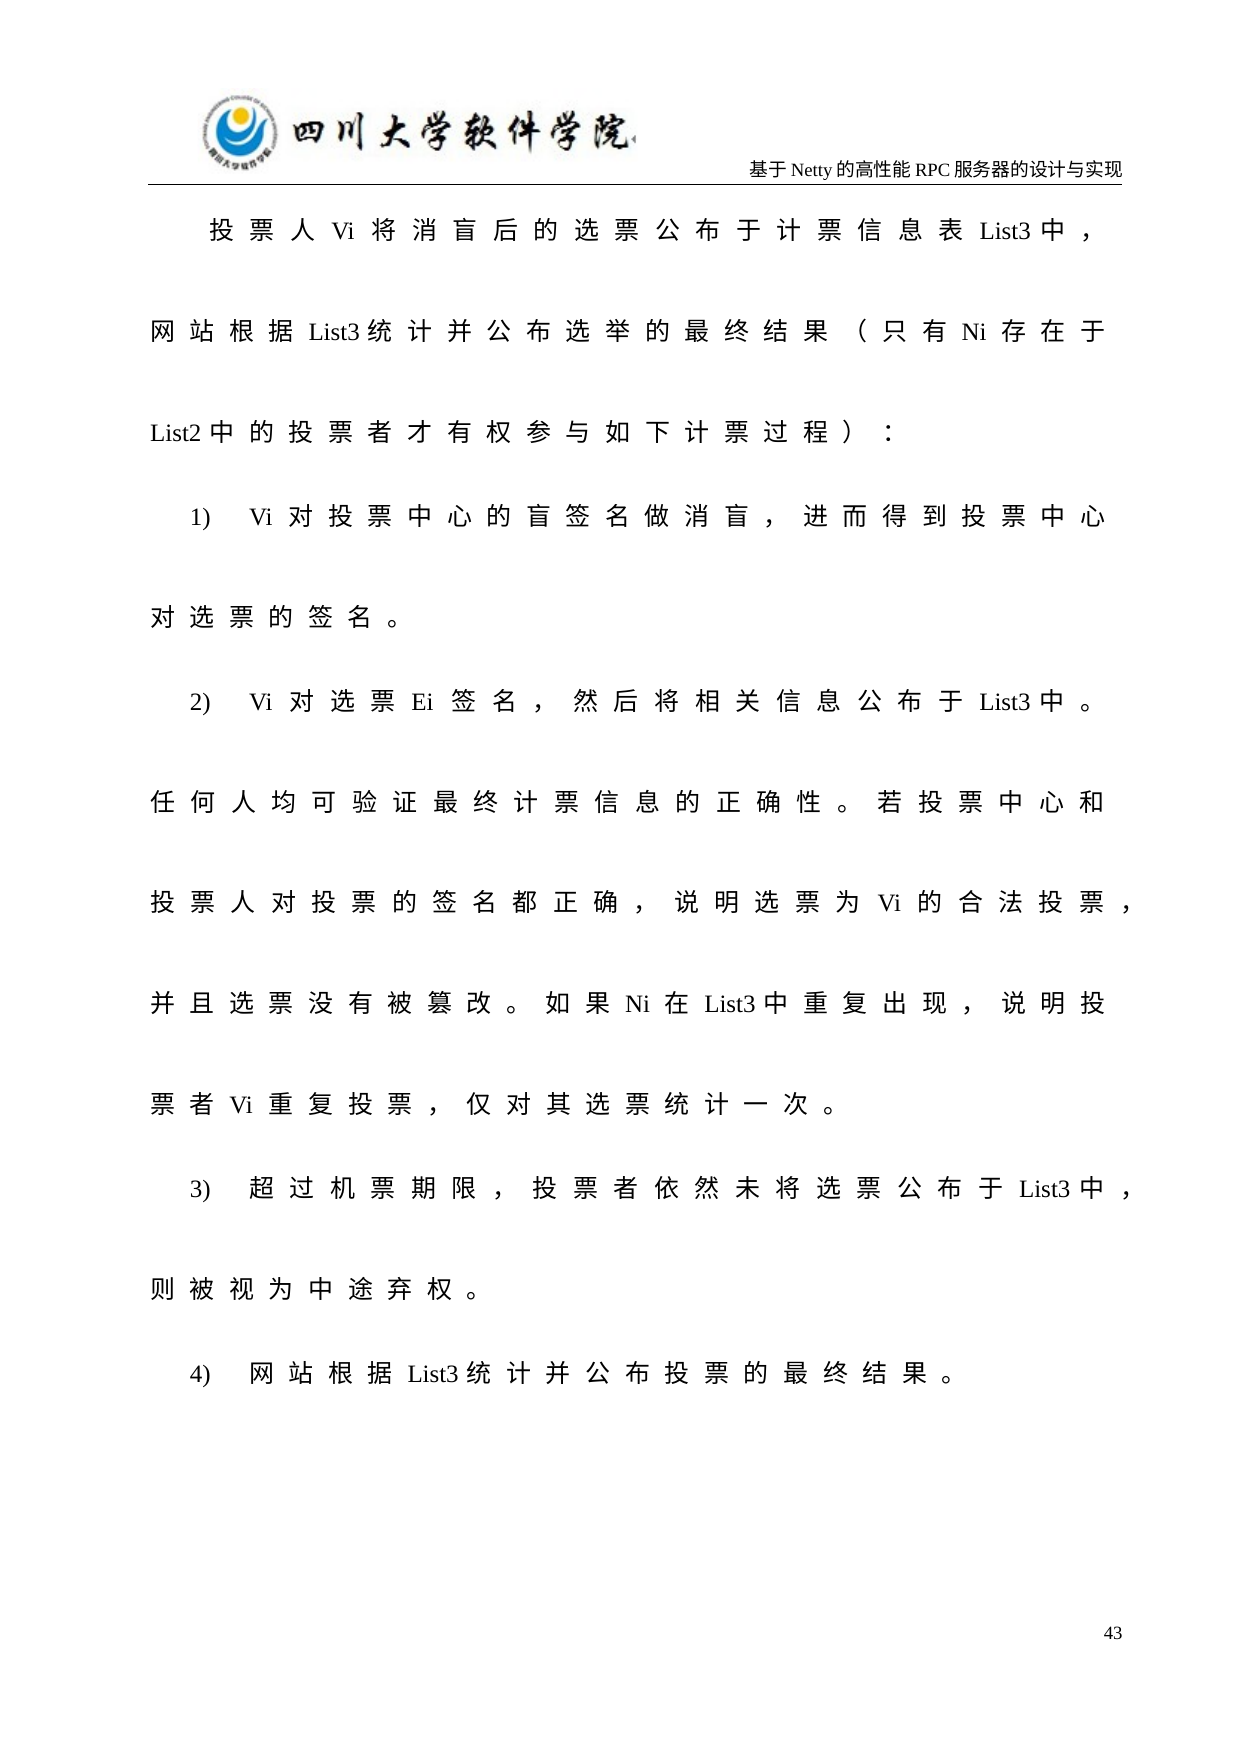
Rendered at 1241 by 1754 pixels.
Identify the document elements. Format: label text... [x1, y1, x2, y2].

list Vi对选票Ei签名，然后将相关信息公布于List3中。任何人均可验证最终计票信息的正确性。若投票中心和投票人对投票的签名都正确，说明选票为Vi的合法投票，并且选票没有被篡改。如果Ni在List3中重复出现，说明投票者Vi重复投票，仅对其选票统计一次。 [150, 669, 1120, 1132]
text 投票人Vi将消盲后的选票公布于计票信息表List3中，网站根据List3统计并公布选举的最终结果（只有Ni存在于List2中的投票者才有权参与如下计票过程）： [150, 198, 1120, 460]
list 网站根据List3统计并公布投票的最终结果。 [150, 1341, 1120, 1402]
list Vi对投票中心的盲签名做消盲，进而得到投票中心对选票的签名。 [150, 484, 1120, 646]
list 超过机票期限，投票者依然未将选票公布于List3中，则被视为中途弃权。 [150, 1156, 1120, 1318]
picture [197, 88, 639, 177]
